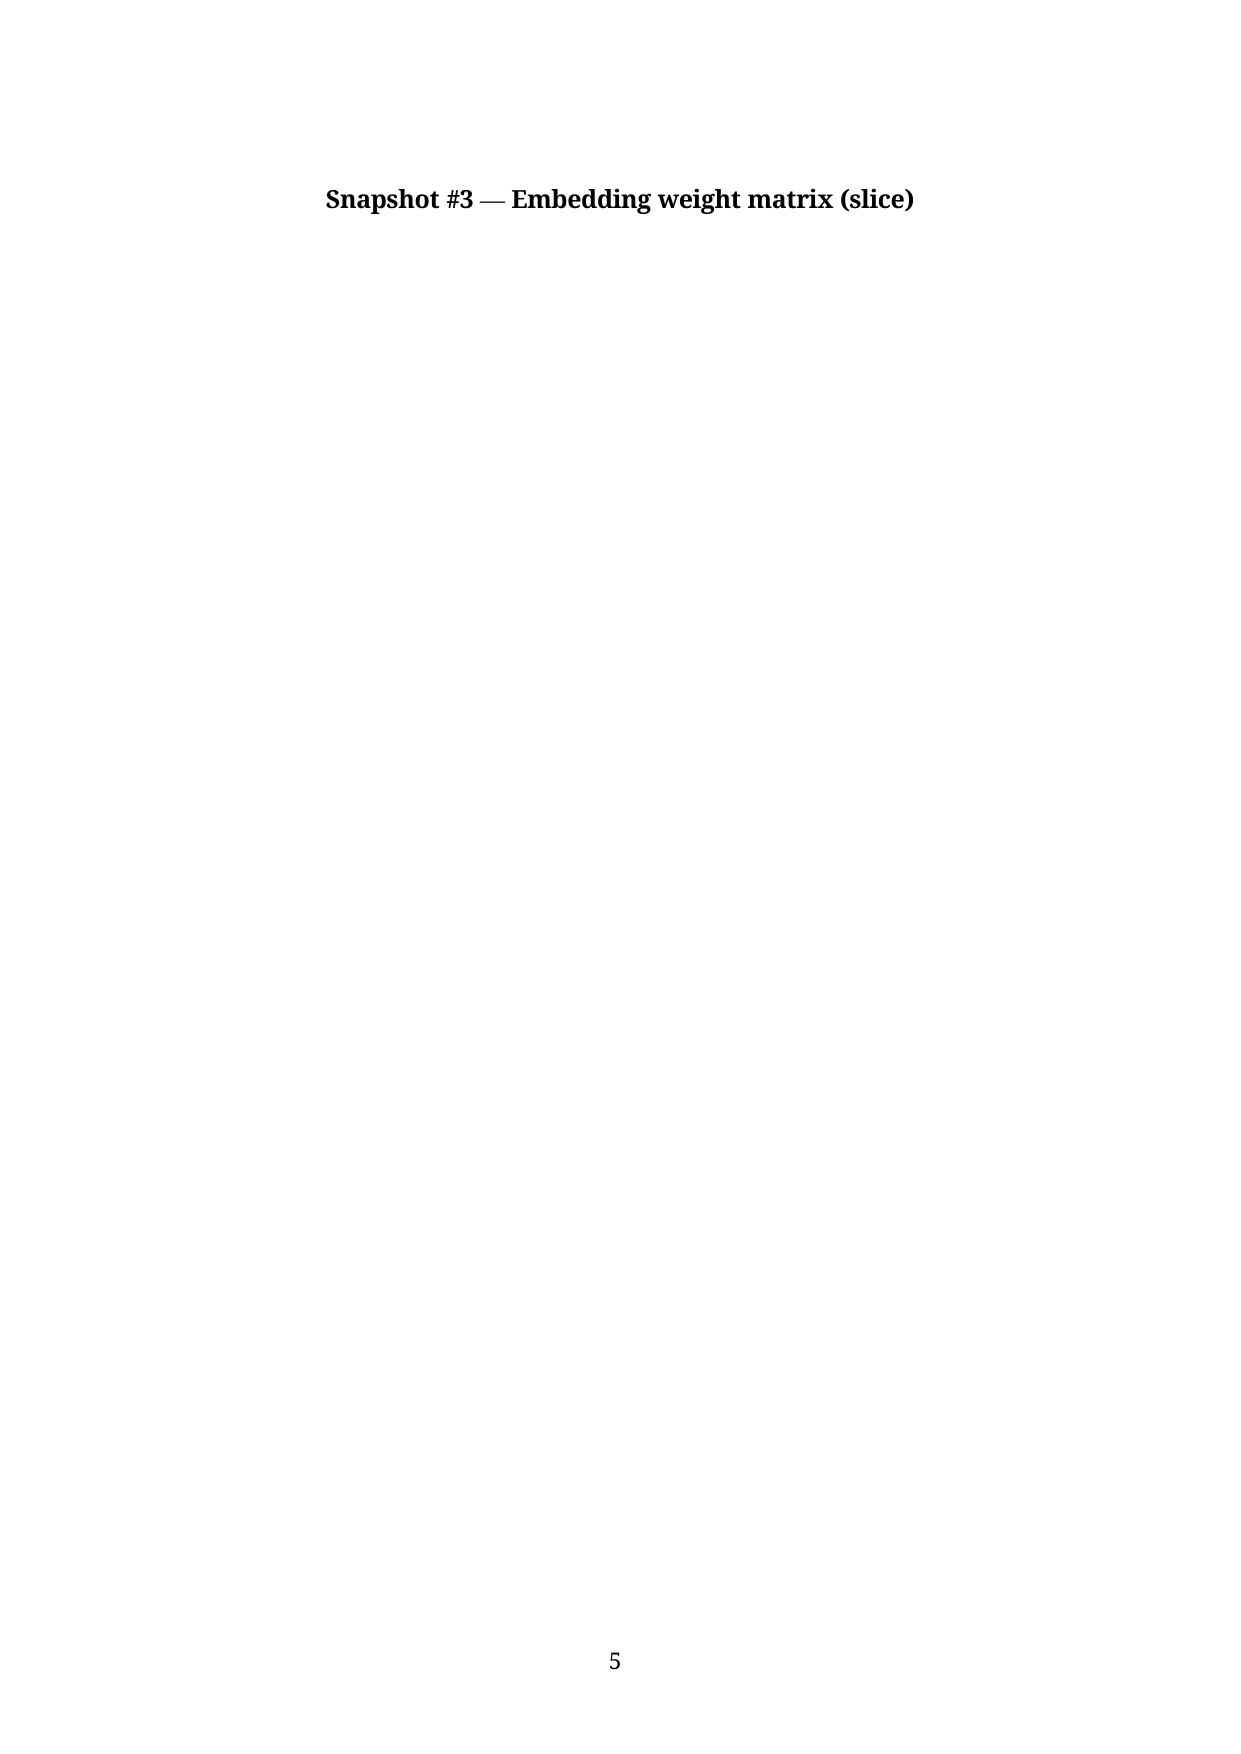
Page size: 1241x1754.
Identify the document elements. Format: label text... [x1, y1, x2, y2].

text Snapshot #3 — Embedding weight matrix (slice) [149, 182, 1091, 216]
